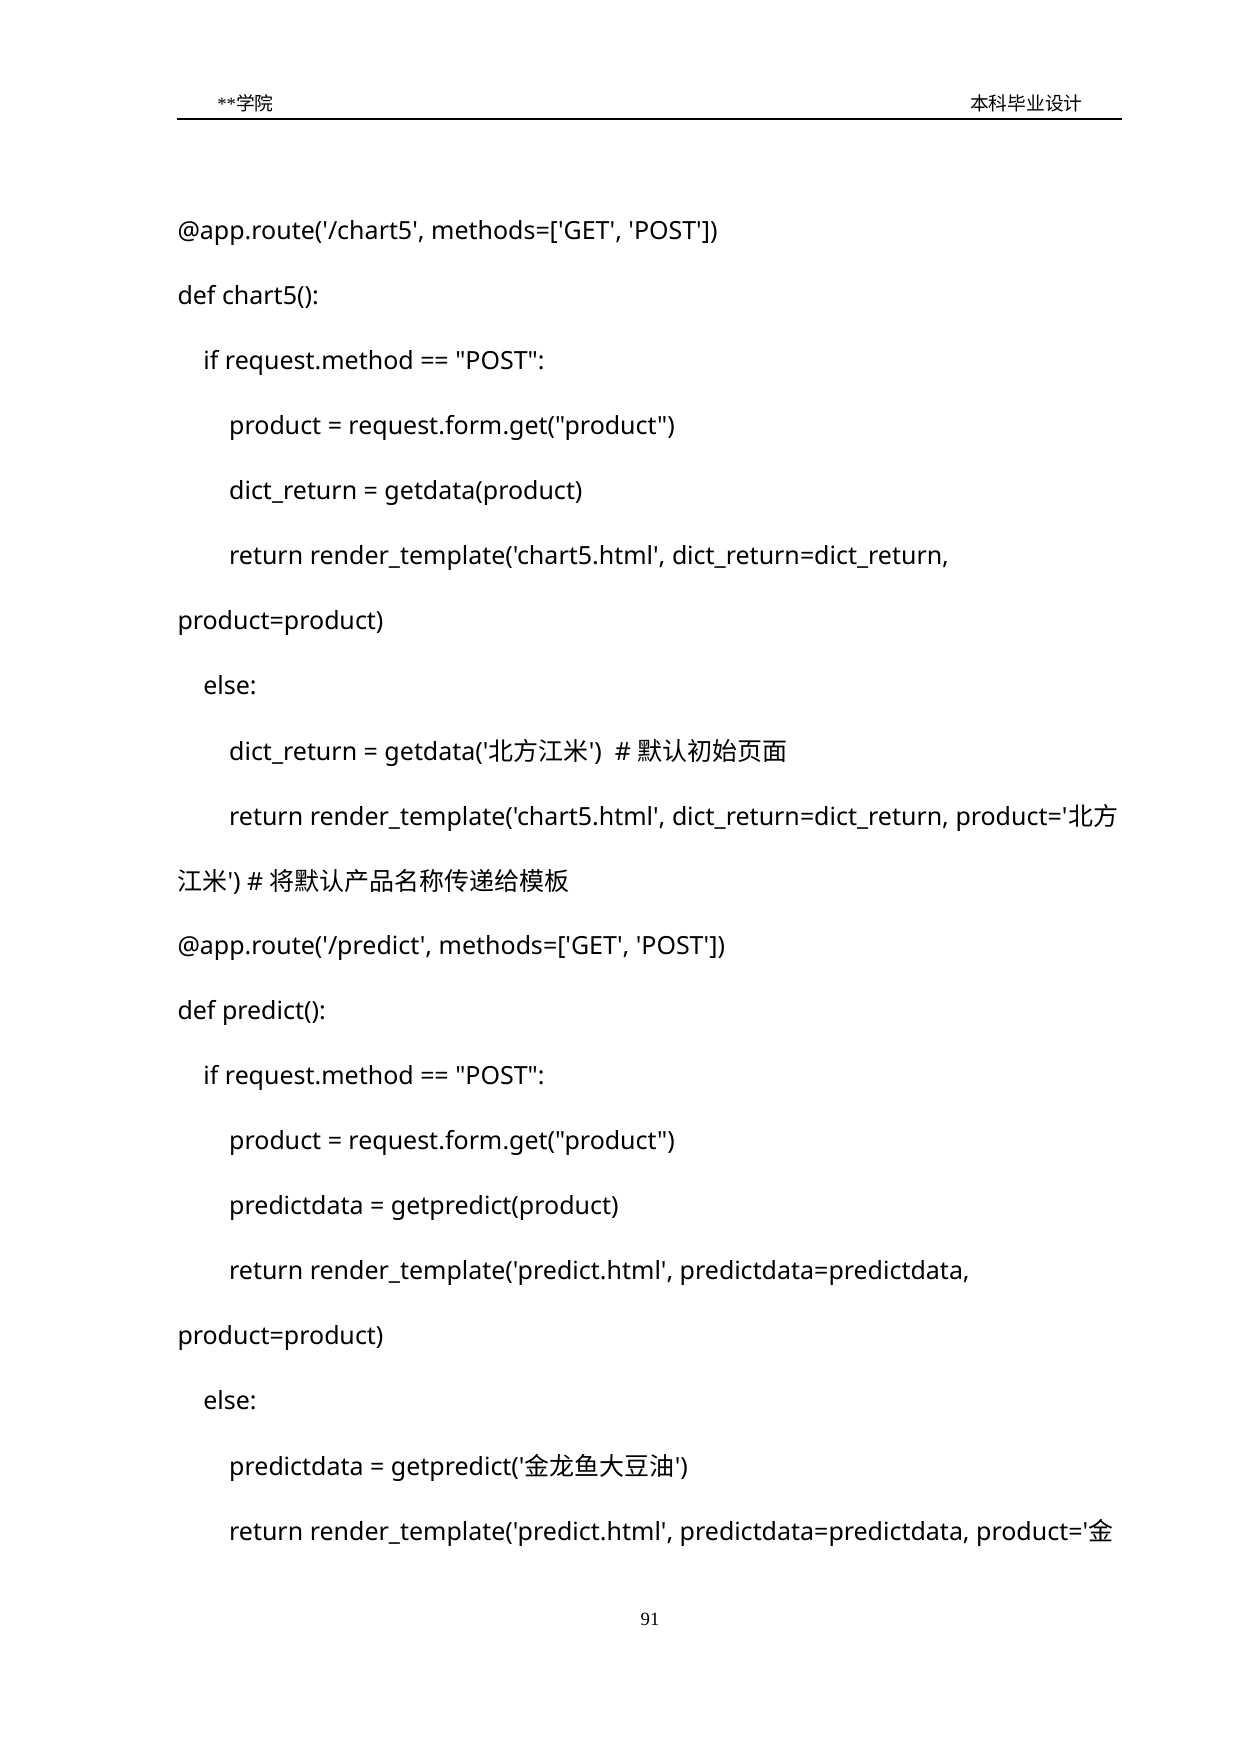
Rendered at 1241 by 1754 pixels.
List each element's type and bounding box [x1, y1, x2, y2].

text [177, 132, 1122, 1562]
